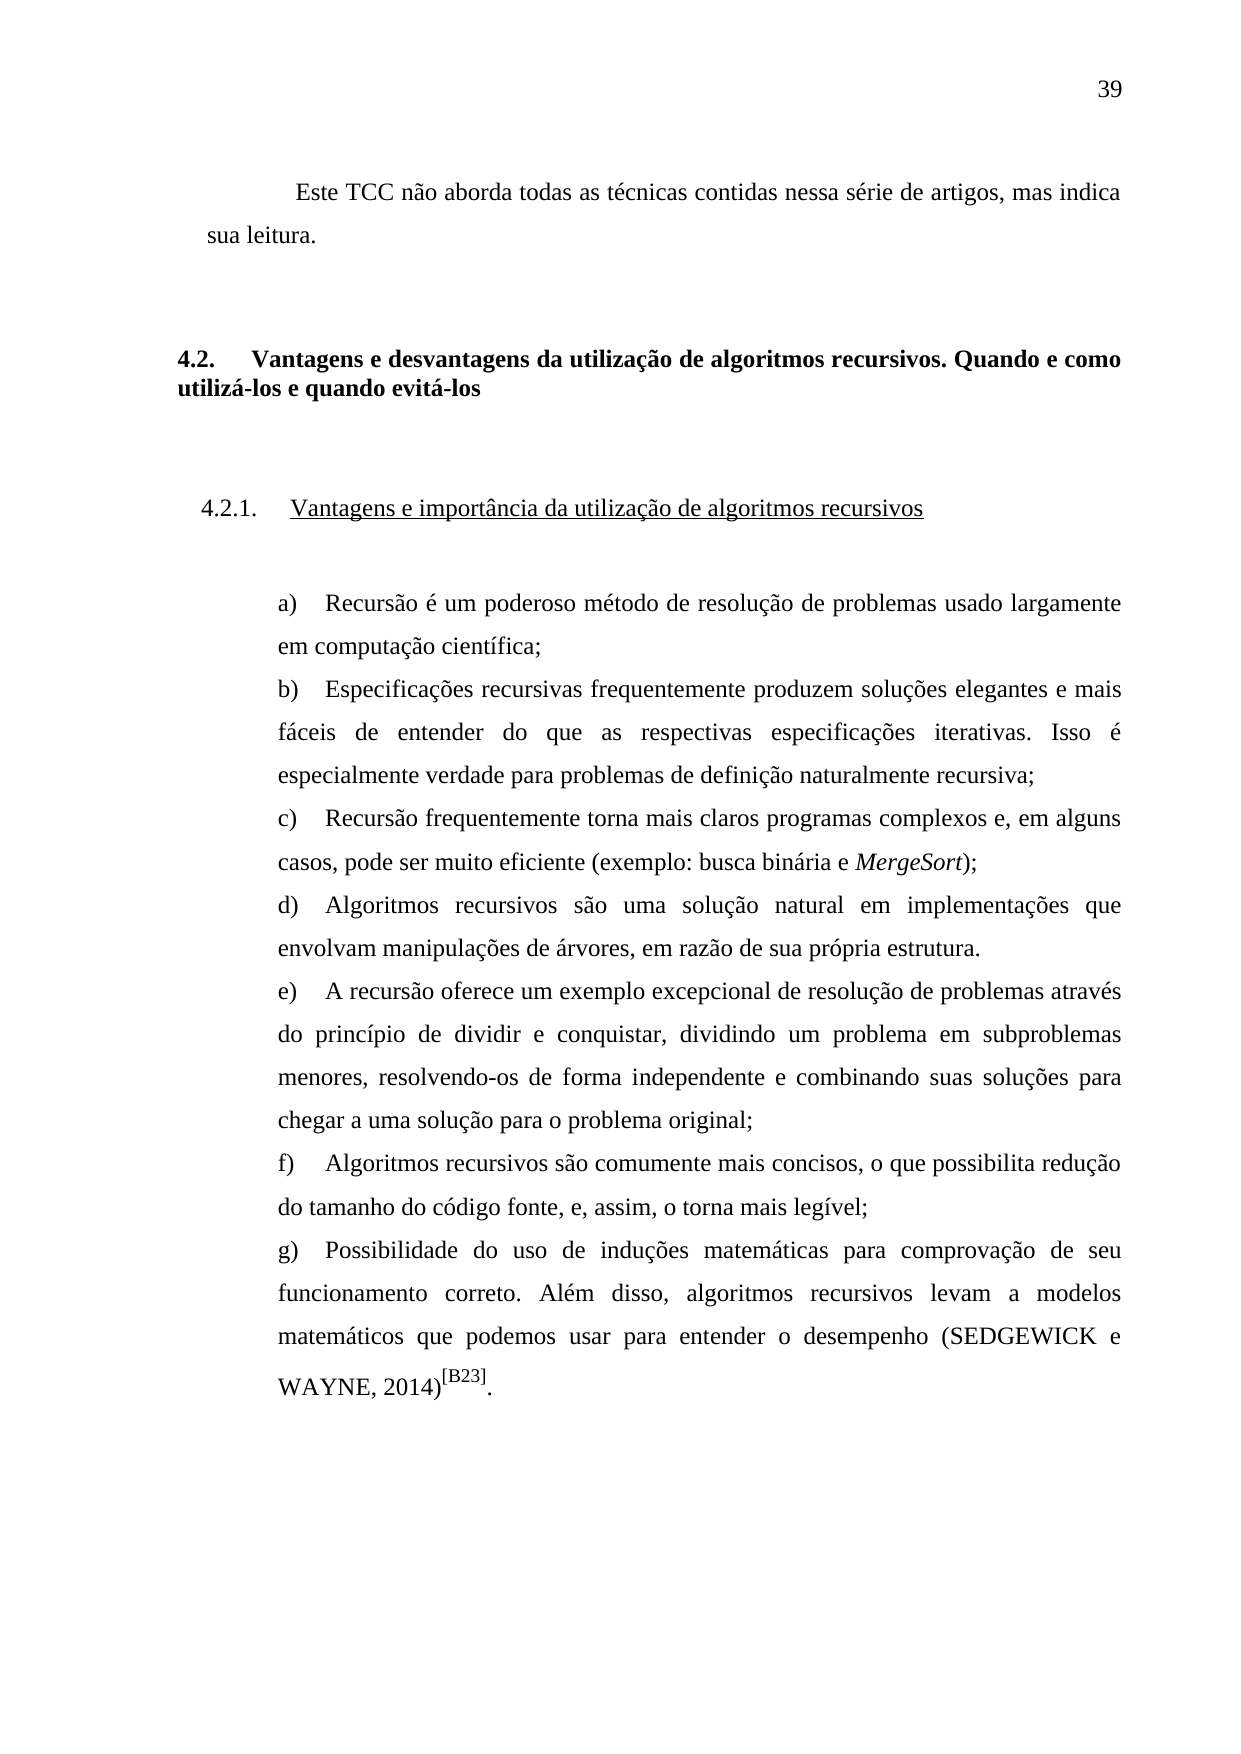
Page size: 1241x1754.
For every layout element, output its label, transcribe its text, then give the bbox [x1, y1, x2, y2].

list Algoritmos recursivos são uma solução natural em implementações que envolvam manipulações de árvores, em razão de sua própria estrutura. [278, 890, 1122, 962]
text Este TCC não aborda todas as técnicas contidas nessa série de artigos, mas indica sua leitura. [207, 177, 1122, 249]
list Especificações recursivas frequentemente produzem soluções elegantes e mais fáceis de entender do que as respectivas especificações iterativas. Isso é especialmente verdade para problemas de definição naturalmente recursiva; [278, 674, 1122, 789]
list Recursão é um poderoso método de resolução de problemas usado largamente em computação científica; [278, 588, 1122, 660]
text Vantagens e desvantagens da utilização de algoritmos recursivos. Quando e como utilizá-los e quando evitá-los [177, 344, 1122, 402]
list Possibilidade do uso de induções matemáticas para comprovação de seu funcionamento correto. Além disso, algoritmos recursivos levam a modelos matemáticos que podemos usar para entender o desempenho (SEDGEWICK e WAYNE, 2014)[B23]. [278, 1235, 1122, 1402]
list A recursão oferece um exemplo excepcional de resolução de problemas através do princípio de dividir e conquistar, dividindo um problema em subproblemas menores, resolvendo-os de forma independente e combinando suas soluções para chegar a uma solução para o problema original; [278, 976, 1122, 1134]
text Vantagens e importância da utilização de algoritmos recursivos [201, 493, 1122, 522]
list Recursão frequentemente torna mais claros programas complexos e, em alguns casos, pode ser muito eficiente (exemplo: busca binária e MergeSort); [278, 803, 1122, 875]
list Algoritmos recursivos são comumente mais concisos, o que possibilita redução do tamanho do código fonte, e, assim, o torna mais legível; [278, 1148, 1122, 1220]
